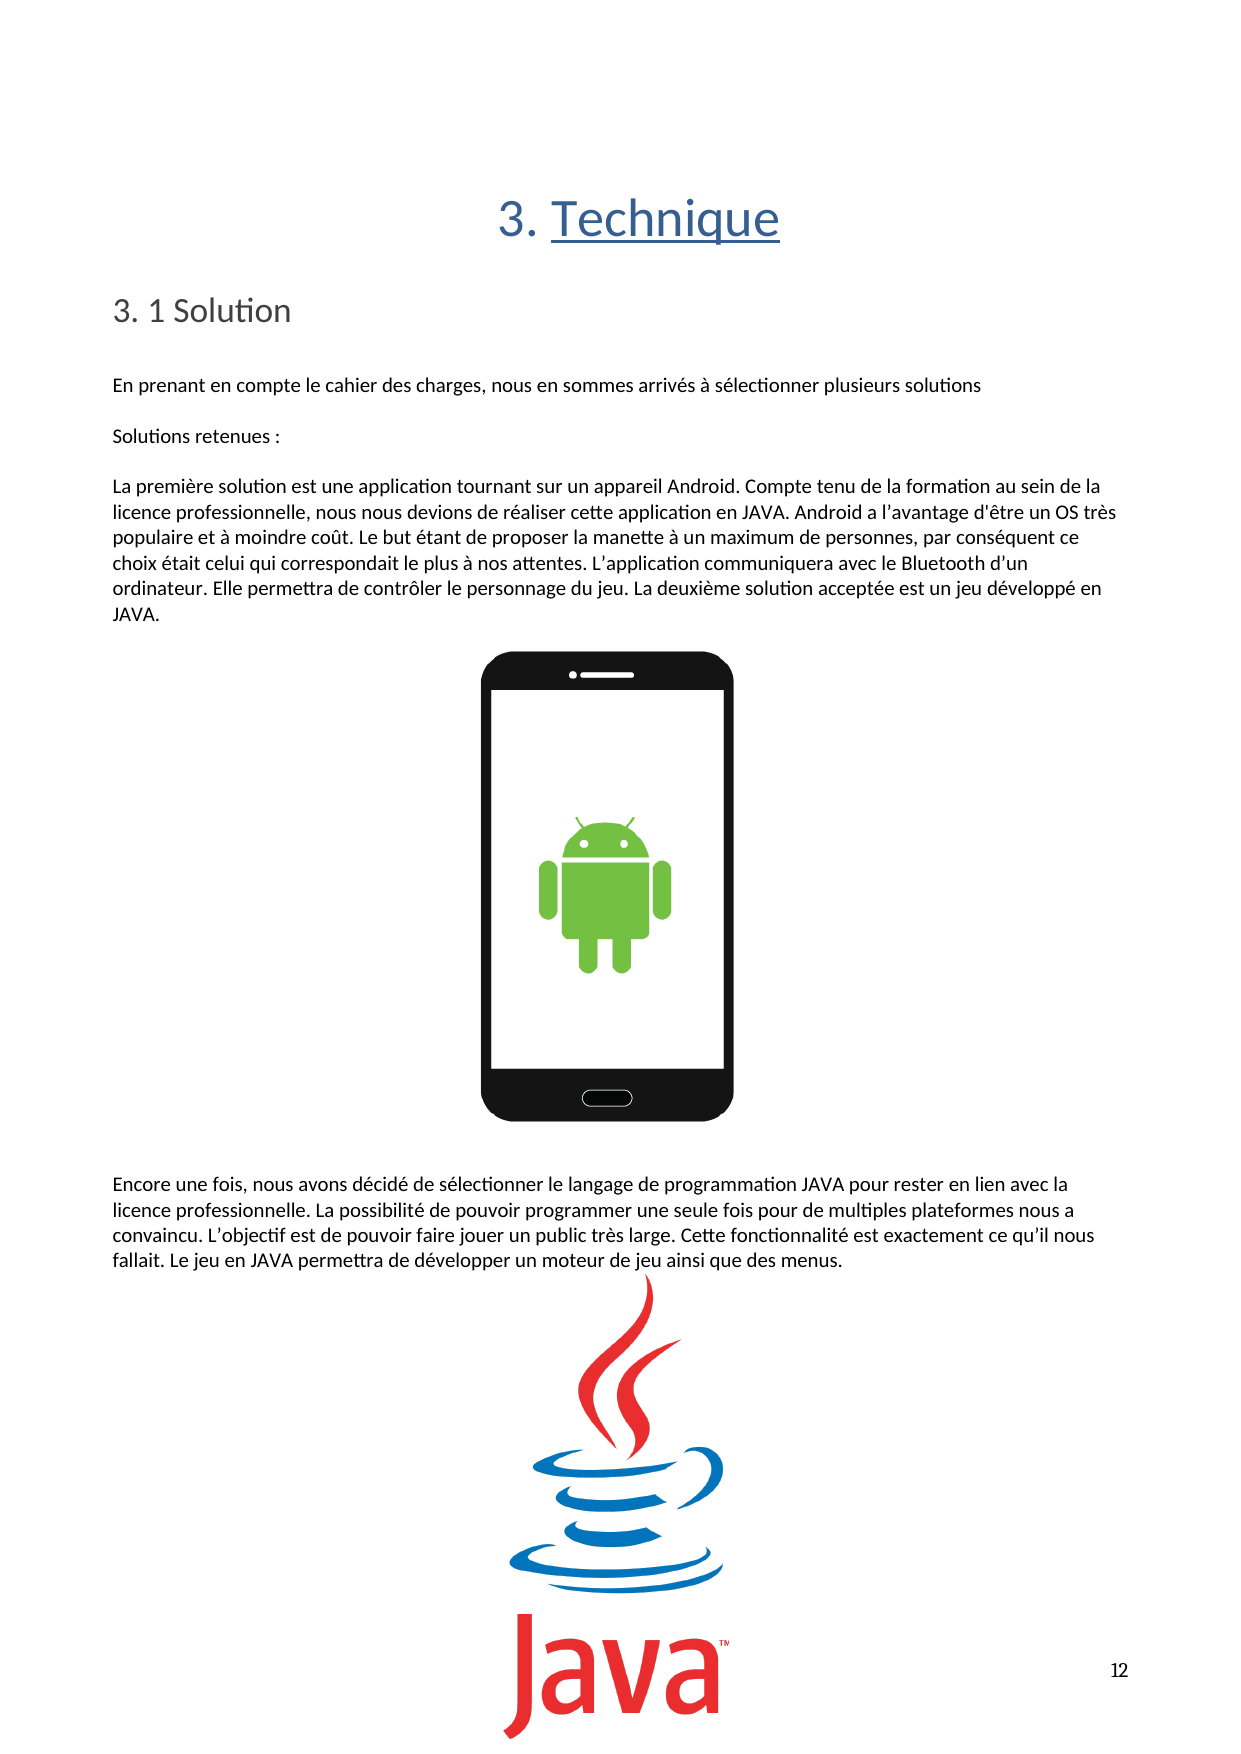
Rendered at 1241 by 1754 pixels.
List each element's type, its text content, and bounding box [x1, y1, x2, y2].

text La première solution est une application tournant sur un appareil Android. Compte tenu de la formation au sein de la licence professionnelle, nous nous devions de réaliser cette application en JAVA. Android a l’avantage d'être un OS très populaire et à moindre coût. Le but étant de proposer la manette à un maximum de personnes, par conséquent ce choix était celui qui correspondait le plus à nos attentes. L’application communiquera avec le Bluetooth d’un ordinateur. Elle permettra de contrôler le personnage du jeu. La deuxième solution acceptée est un jeu développé en JAVA. [112, 474, 1128, 626]
text En prenant en compte le cahier des charges, nous en sommes arrivés à sélectionner plusieurs solutions [112, 372, 1128, 397]
subtitle 3. Technique [150, 183, 1128, 249]
subtitle 3. 1 Solution [112, 288, 1128, 332]
picture [503, 1274, 730, 1739]
picture [368, 650, 846, 1128]
text Encore une fois, nous avons décidé de sélectionner le langage de programmation JAVA pour rester en lien avec la licence professionnelle. La possibilité de pouvoir programmer une seule fois pour de multiples plateformes nous a convaincu. L’objectif est de pouvoir faire jouer un public très large. Cette fonctionnalité est exactement ce qu’il nous fallait. Le jeu en JAVA permettra de développer un moteur de jeu ainsi que des menus. [112, 1171, 1128, 1273]
text Solutions retenues : [112, 423, 1128, 448]
